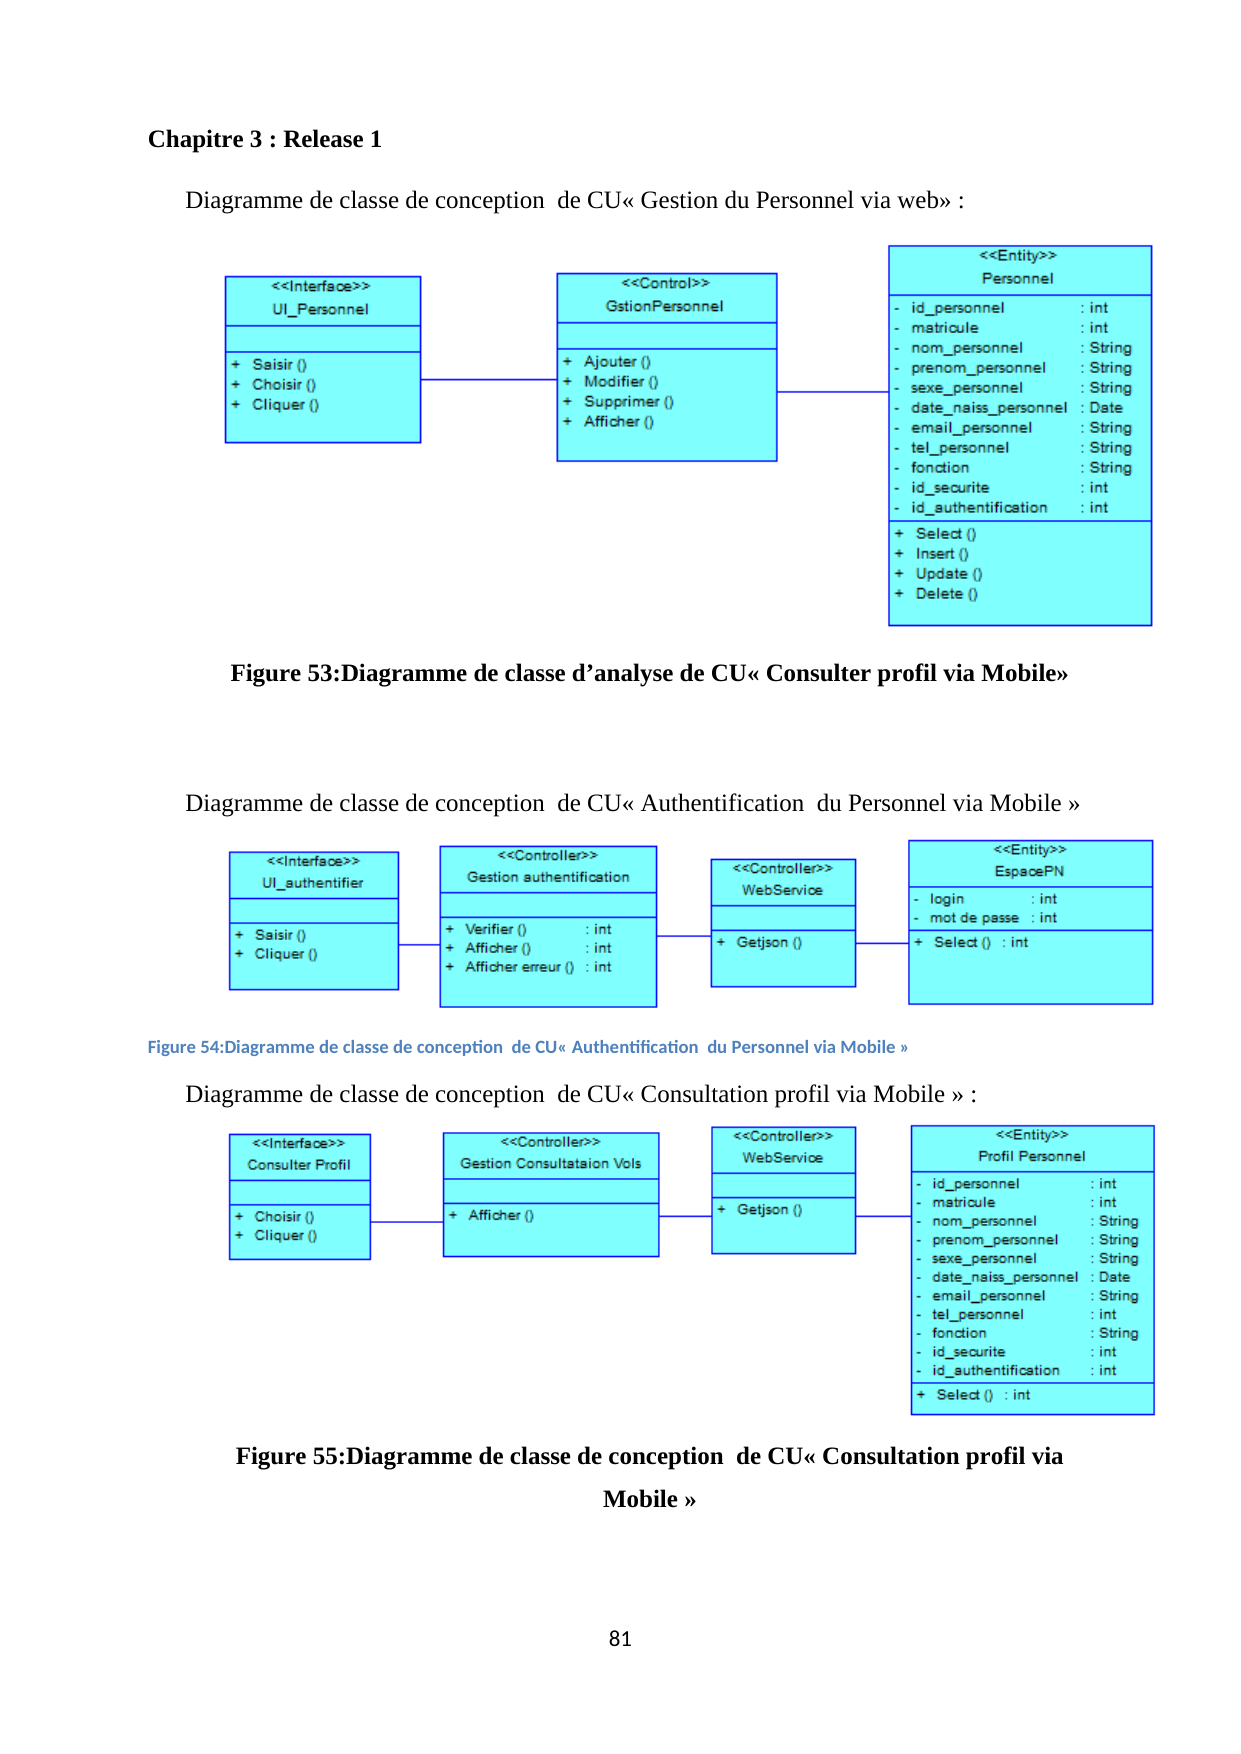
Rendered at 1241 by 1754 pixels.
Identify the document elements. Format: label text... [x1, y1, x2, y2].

text Diagramme de classe de conception de CU« Consultation profil via Mobile » : [185, 1079, 1093, 1107]
text Figure 55:Diagramme de classe de conception de CU« Consultation profil via Mobile » [207, 1441, 1093, 1513]
text Diagramme de classe de conception de CU« Gestion du Personnel via web» : [185, 185, 1093, 213]
picture [222, 831, 1168, 1021]
text Figure 53:Diagramme de classe d’analyse de CU« Consulter profil via Mobile» [207, 658, 1093, 687]
picture [222, 227, 1168, 645]
picture [222, 1121, 1168, 1427]
text Diagramme de classe de conception de CU« Authentification du Personnel via Mobile » [185, 788, 1093, 817]
